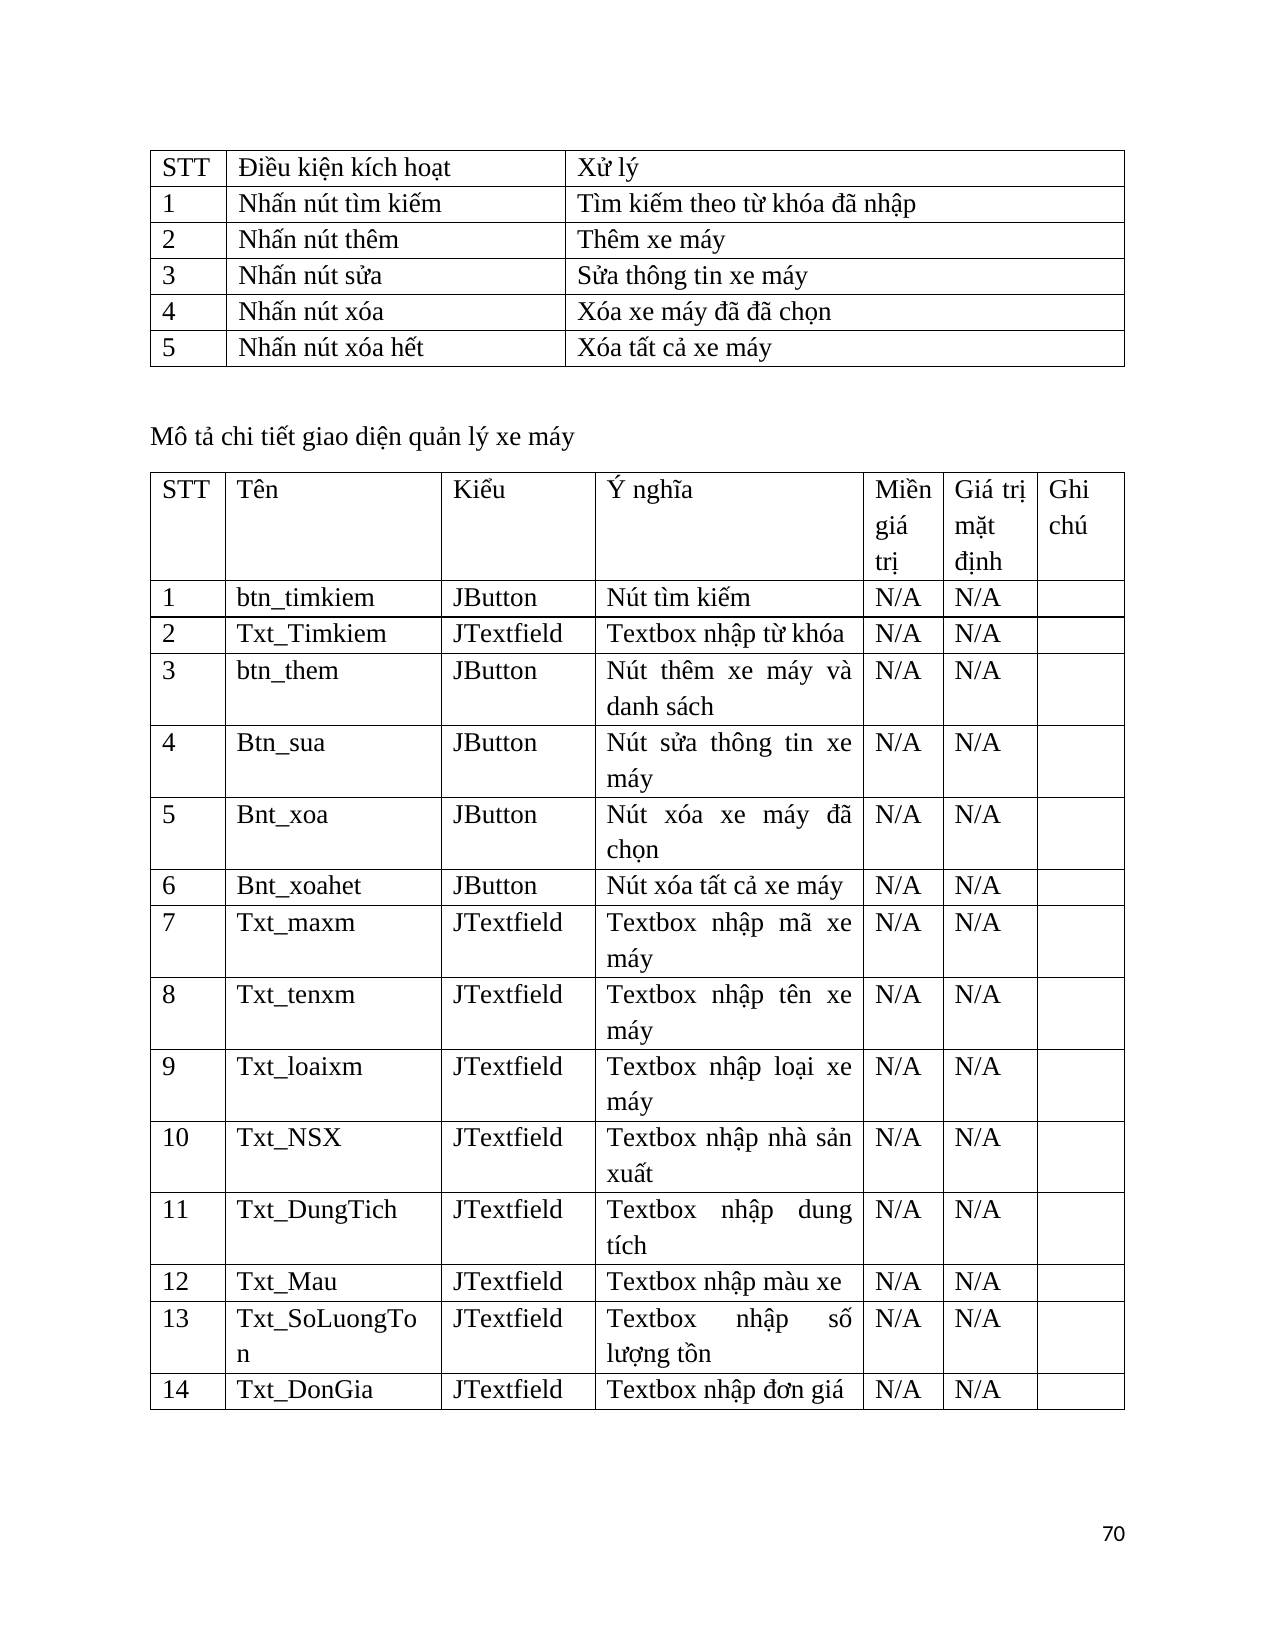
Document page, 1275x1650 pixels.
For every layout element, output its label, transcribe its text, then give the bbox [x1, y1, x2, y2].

table_cell [1038, 870, 1124, 905]
table_header Điều kiện kích hoạt [227, 151, 565, 186]
table_cell JButton [442, 581, 595, 616]
table_cell [1038, 1374, 1124, 1409]
table_cell JTextfield [442, 1374, 595, 1409]
table_cell Textbox nhập loại xe máy [596, 1050, 863, 1121]
table_cell JButton [442, 798, 595, 868]
table_header Miền giá trị [864, 473, 943, 579]
table_header Ghi chú [1038, 473, 1124, 579]
table_cell N/A [864, 726, 943, 797]
table_cell N/A [944, 1122, 1037, 1192]
table_cell Txt_tenxm [226, 978, 441, 1049]
table_cell N/A [944, 1193, 1037, 1264]
table_cell Nhấn nút xóa hết [227, 331, 565, 366]
table_cell N/A [944, 1302, 1037, 1373]
table_cell N/A [864, 870, 943, 905]
table_cell [1038, 798, 1124, 868]
table_cell N/A [944, 1265, 1037, 1301]
table_cell btn_timkiem [226, 581, 441, 616]
table_cell Txt_DonGia [226, 1374, 441, 1409]
table_cell JTextfield [442, 618, 595, 653]
table_cell btn_them [226, 654, 441, 725]
table_cell Nút xóa tất cả xe máy [596, 870, 863, 905]
table_header Kiểu [442, 473, 595, 579]
table_cell [1038, 1193, 1124, 1264]
table_cell Textbox nhập mã xe máy [596, 906, 863, 977]
table_cell Txt_maxm [226, 906, 441, 977]
table_cell N/A [944, 581, 1037, 616]
table_cell 1 [151, 581, 225, 616]
table_cell Textbox nhập màu xe [596, 1265, 863, 1301]
table_cell 5 [151, 331, 226, 366]
table_cell Xóa tất cả xe máy [566, 331, 1124, 366]
table_cell N/A [944, 906, 1037, 977]
table_cell Textbox nhập nhà sản xuất [596, 1122, 863, 1192]
table_cell JTextfield [442, 1050, 595, 1121]
table_cell N/A [944, 978, 1037, 1049]
table_cell JButton [442, 654, 595, 725]
table_header Ý nghĩa [596, 473, 863, 579]
table_cell Tìm kiếm theo từ khóa đã nhập [566, 187, 1124, 222]
table_cell Textbox nhập dung tích [596, 1193, 863, 1264]
table_cell Txt_SoLuongTon [226, 1302, 441, 1373]
table_cell 14 [151, 1374, 225, 1409]
table_cell JTextfield [442, 1302, 595, 1373]
table_cell Thêm xe máy [566, 223, 1124, 258]
table_cell JTextfield [442, 1265, 595, 1301]
table_cell [1038, 654, 1124, 725]
table_cell Txt_Mau [226, 1265, 441, 1301]
table_cell 3 [151, 259, 226, 294]
table_cell Nút thêm xe máy và danh sách [596, 654, 863, 725]
table_cell 8 [151, 978, 225, 1049]
table_cell JTextfield [442, 906, 595, 977]
table_cell 11 [151, 1193, 225, 1264]
table_cell N/A [864, 1122, 943, 1192]
table_header STT [151, 473, 225, 579]
table_cell 1 [151, 187, 226, 222]
table_cell 12 [151, 1265, 225, 1301]
table_cell [1038, 581, 1124, 616]
table_header Xử lý [566, 151, 1124, 186]
table_cell N/A [944, 726, 1037, 797]
table_cell Nhấn nút tìm kiếm [227, 187, 565, 222]
table_cell [1038, 618, 1124, 653]
table_cell JTextfield [442, 1193, 595, 1264]
table_cell JButton [442, 870, 595, 905]
table_cell N/A [864, 1265, 943, 1301]
table_cell [1038, 1302, 1124, 1373]
table_cell 3 [151, 654, 225, 725]
table_cell [1038, 726, 1124, 797]
table_cell 2 [151, 618, 225, 653]
table_cell 10 [151, 1122, 225, 1192]
table_cell N/A [864, 906, 943, 977]
table_cell N/A [864, 1302, 943, 1373]
table_cell Sửa thông tin xe máy [566, 259, 1124, 294]
table_cell Textbox nhập từ khóa [596, 618, 863, 653]
table_cell 4 [151, 726, 225, 797]
table_cell [1038, 1050, 1124, 1121]
table_cell N/A [864, 978, 943, 1049]
table_cell [1038, 906, 1124, 977]
table_cell [1038, 978, 1124, 1049]
table_cell N/A [864, 1050, 943, 1121]
table_cell N/A [864, 654, 943, 725]
table_cell JTextfield [442, 1122, 595, 1192]
table_cell N/A [944, 1050, 1037, 1121]
table_cell N/A [864, 1193, 943, 1264]
table_cell N/A [944, 618, 1037, 653]
table_cell 9 [151, 1050, 225, 1121]
table_cell Nút sửa thông tin xe máy [596, 726, 863, 797]
table_cell Nút xóa xe máy đã chọn [596, 798, 863, 868]
table_header Tên [226, 473, 441, 579]
table_cell Nhấn nút thêm [227, 223, 565, 258]
table_cell Btn_sua [226, 726, 441, 797]
table_cell N/A [864, 618, 943, 653]
table_cell Textbox nhập số lượng tồn [596, 1302, 863, 1373]
table_cell Textbox nhập tên xe máy [596, 978, 863, 1049]
table_cell 7 [151, 906, 225, 977]
table_cell 6 [151, 870, 225, 905]
table_cell [1038, 1122, 1124, 1192]
table_cell N/A [864, 1374, 943, 1409]
table_cell JButton [442, 726, 595, 797]
table_cell Txt_Timkiem [226, 618, 441, 653]
table_cell N/A [944, 654, 1037, 725]
table_cell Bnt_xoa [226, 798, 441, 868]
table_cell 2 [151, 223, 226, 258]
table_cell Nút tìm kiếm [596, 581, 863, 616]
table_cell Txt_loaixm [226, 1050, 441, 1121]
table_cell 5 [151, 798, 225, 868]
table_cell [1038, 1265, 1124, 1301]
table_cell Xóa xe máy đã đã chọn [566, 295, 1124, 330]
table_header STT [151, 151, 226, 186]
table_cell Txt_DungTich [226, 1193, 441, 1264]
table_cell N/A [944, 1374, 1037, 1409]
table_cell Txt_NSX [226, 1122, 441, 1192]
table_cell N/A [864, 581, 943, 616]
table_header Giá trị mặt định [944, 473, 1037, 579]
table_cell JTextfield [442, 978, 595, 1049]
text Mô tả chi tiết giao diện quản lý xe máy [150, 420, 1125, 451]
table_cell 13 [151, 1302, 225, 1373]
table_cell N/A [944, 870, 1037, 905]
table_cell Textbox nhập đơn giá [596, 1374, 863, 1409]
table_cell Bnt_xoahet [226, 870, 441, 905]
table_cell Nhấn nút sửa [227, 259, 565, 294]
table_cell Nhấn nút xóa [227, 295, 565, 330]
table_cell N/A [864, 798, 943, 868]
table_cell N/A [944, 798, 1037, 868]
table_cell 4 [151, 295, 226, 330]
